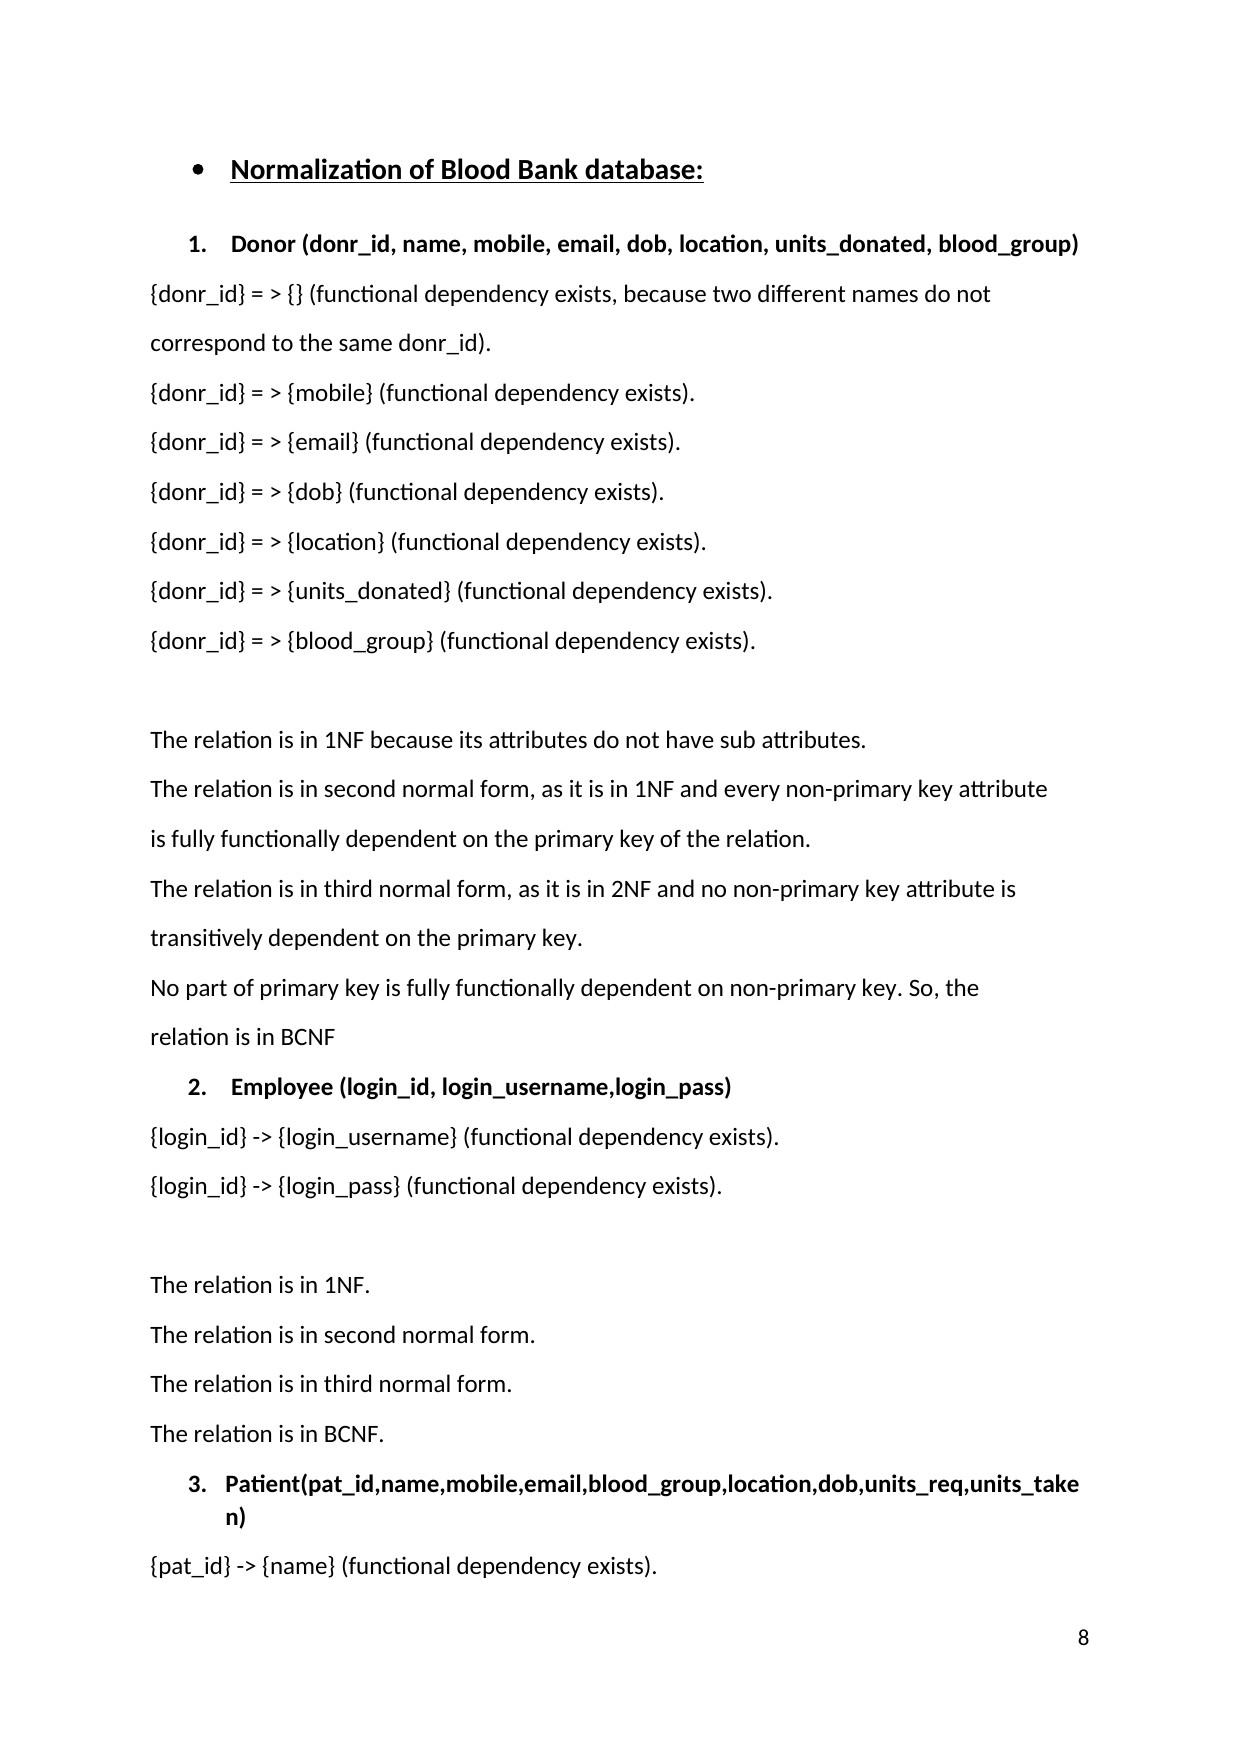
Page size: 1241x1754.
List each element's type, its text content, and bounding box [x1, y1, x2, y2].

text {donr_id} = > {email} (functional dependency exists). [150, 426, 1089, 457]
text transitively dependent on the primary key. [150, 922, 1089, 953]
text The relation is in second normal form. [150, 1319, 1089, 1349]
list Employee (login_id, login_username,login_pass) [188, 1071, 1089, 1102]
text No part of primary key is fully functionally dependent on non-primary key. So, the [150, 972, 1089, 1002]
text The relation is in third normal form. [150, 1368, 1089, 1399]
list Patient(pat_id,name,mobile,email,blood_group,location,dob,units_req,units_taken) [188, 1468, 1089, 1531]
text {donr_id} = > {units_donated} (functional dependency exists). [150, 575, 1089, 606]
text {pat_id} -> {name} (functional dependency exists). [150, 1550, 1089, 1581]
text The relation is in 1NF. [150, 1269, 1089, 1300]
text {donr_id} = > {dob} (functional dependency exists). [150, 476, 1089, 507]
text {login_id} -> {login_username} (functional dependency exists). [150, 1121, 1089, 1151]
text {donr_id} = > {} (functional dependency exists, because two different names do not [150, 278, 1089, 308]
text The relation is in BCNF. [150, 1418, 1089, 1449]
text The relation is in 1NF because its attributes do not have sub attributes. [150, 724, 1089, 754]
text {donr_id} = > {mobile} (functional dependency exists). [150, 377, 1089, 407]
text {donr_id} = > {blood_group} (functional dependency exists). [150, 625, 1089, 655]
text correspond to the same donr_id). [150, 327, 1089, 358]
text The relation is in second normal form, as it is in 1NF and every non-primary key attribute [150, 773, 1089, 804]
text relation is in BCNF [150, 1021, 1089, 1052]
list Normalization of Blood Bank database: [193, 151, 1089, 187]
text {login_id} -> {login_pass} (functional dependency exists). [150, 1170, 1089, 1201]
text The relation is in third normal form, as it is in 2NF and no non-primary key attribute is [150, 873, 1089, 903]
list Donor (donr_id, name, mobile, email, dob, location, units_donated, blood_group) [188, 228, 1089, 259]
text {donr_id} = > {location} (functional dependency exists). [150, 526, 1089, 556]
text is fully functionally dependent on the primary key of the relation. [150, 823, 1089, 854]
